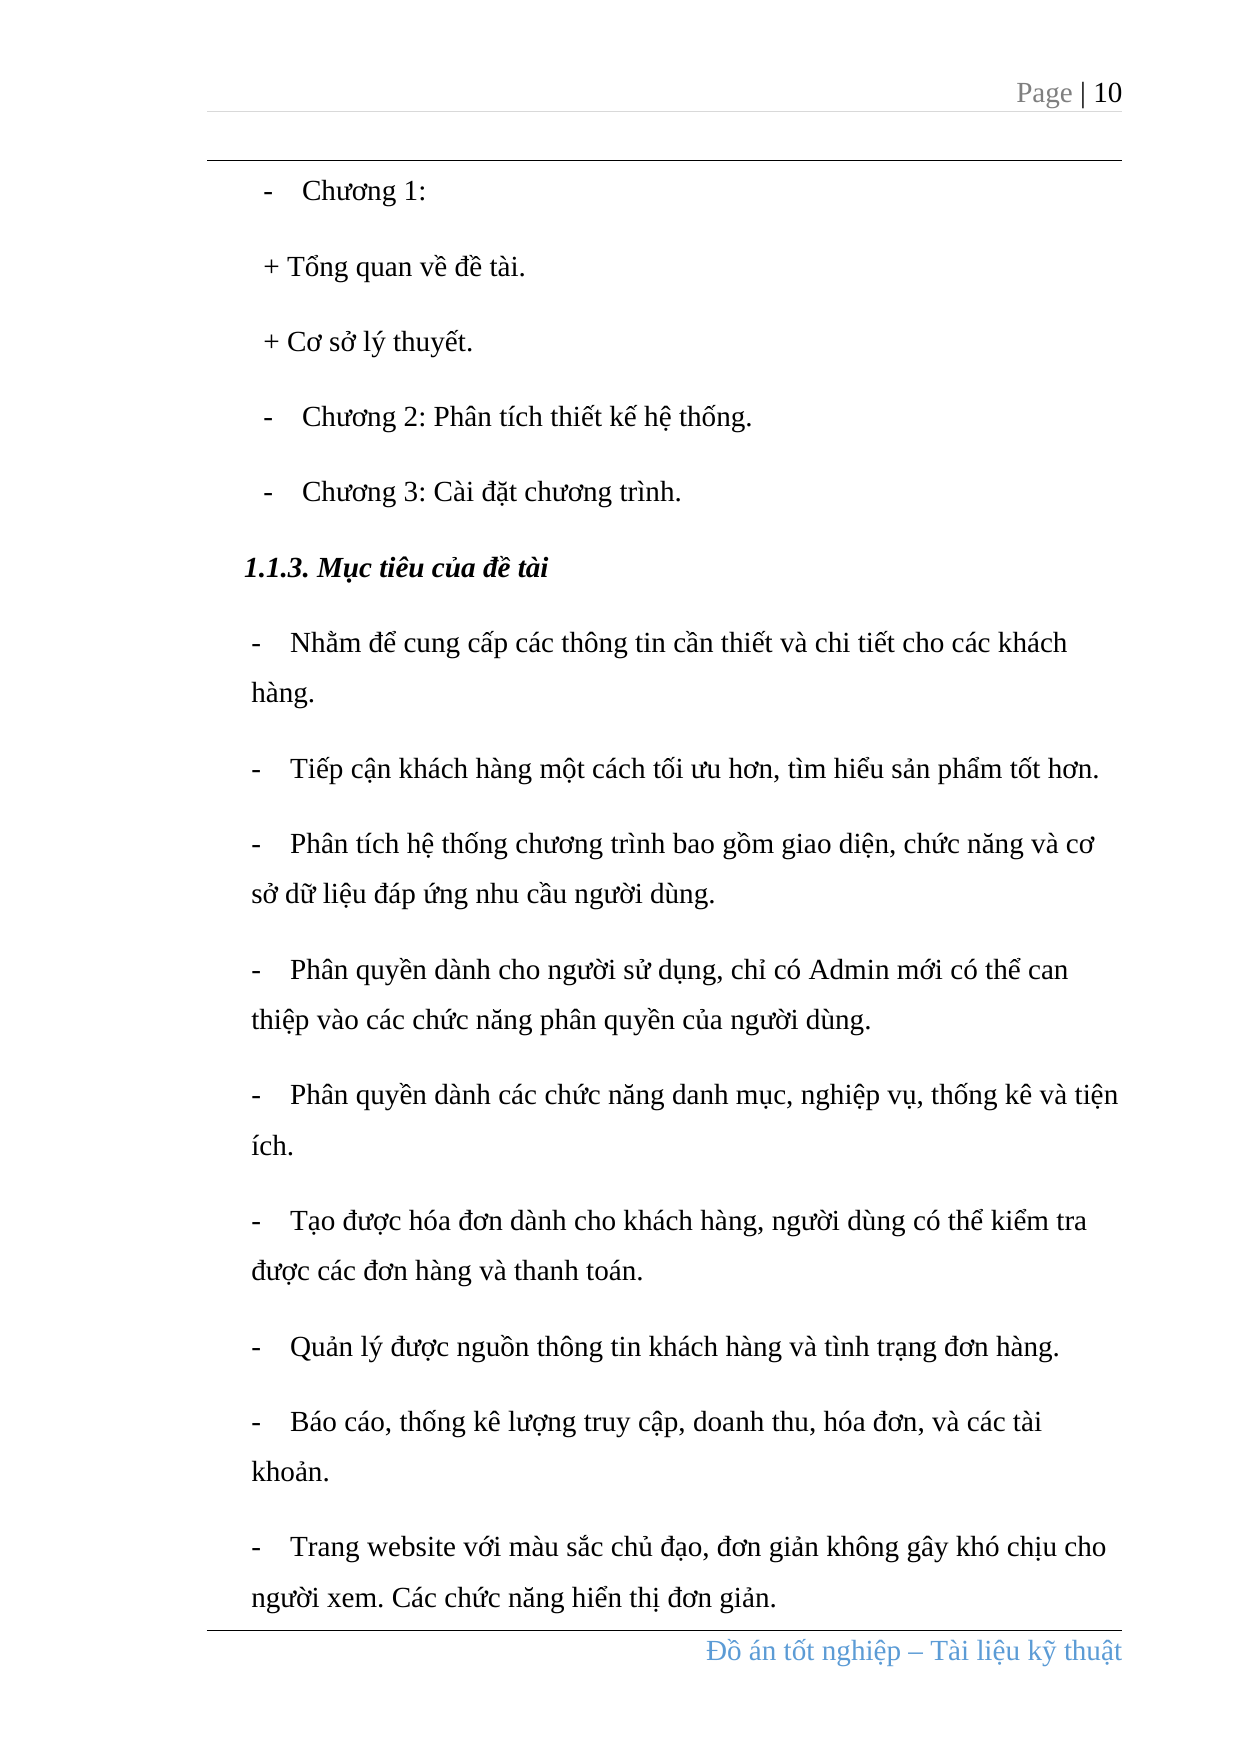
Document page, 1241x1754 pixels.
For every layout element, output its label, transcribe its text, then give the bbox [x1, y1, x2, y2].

text - Quản lý được nguồn thông tin khách hàng và tình trạng đơn hàng. [251, 1329, 1122, 1362]
text - Chương 3: Cài đặt chương trình. [207, 474, 1122, 508]
text - Phân quyền dành các chức năng danh mục, nghiệp vụ, thống kê và tiện ích. [251, 1077, 1122, 1161]
text - Phân quyền dành cho người sử dụng, chỉ có Admin mới có thể can thiệp vào các chức năng phân quyền của người dùng. [251, 952, 1122, 1036]
text + Cơ sở lý thuyết. [207, 324, 1122, 357]
text + Tổng quan về đề tài. [207, 249, 1122, 282]
text - Phân tích hệ thống chương trình bao gồm giao diện, chức năng và cơ sở dữ liệu đáp ứng nhu cầu người dùng. [251, 826, 1122, 910]
text - Chương 2: Phân tích thiết kế hệ thống. [207, 399, 1122, 433]
text - Trang website với màu sắc chủ đạo, đơn giản không gây khó chịu cho người xem. Các chức năng hiển thị đơn giản. [251, 1529, 1122, 1613]
subtitle 1.1.3. Mục tiêu của đề tài [244, 550, 1122, 583]
text - Tạo được hóa đơn dành cho khách hàng, người dùng có thể kiểm tra được các đơn hàng và thanh toán. [251, 1203, 1122, 1287]
text - Nhằm để cung cấp các thông tin cần thiết và chi tiết cho các khách hàng. [251, 625, 1122, 709]
text - Tiếp cận khách hàng một cách tối ưu hơn, tìm hiểu sản phẩm tốt hơn. [251, 751, 1122, 784]
text - Chương 1: [207, 173, 1122, 207]
text - Báo cáo, thống kê lượng truy cập, doanh thu, hóa đơn, và các tài khoản. [251, 1404, 1122, 1488]
